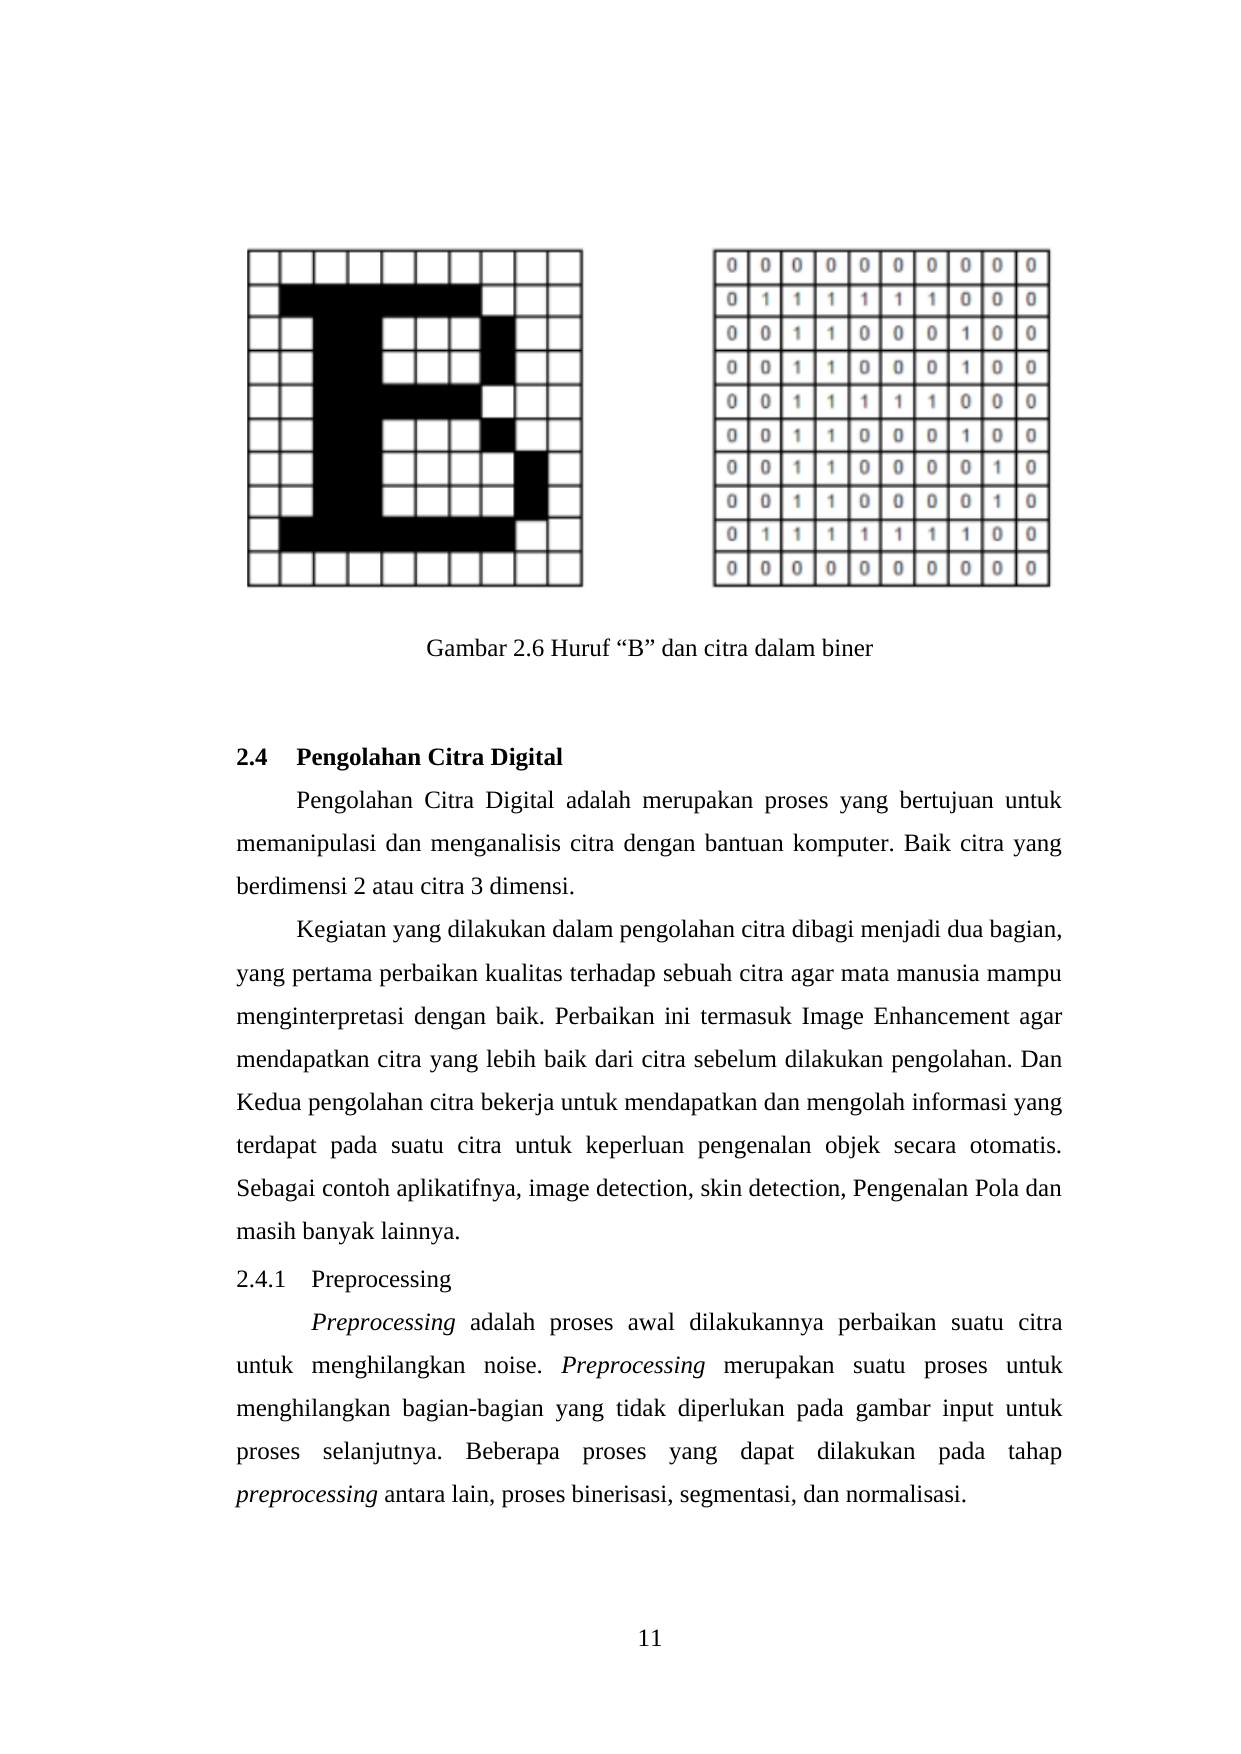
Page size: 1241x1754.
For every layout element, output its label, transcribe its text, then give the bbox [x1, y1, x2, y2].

text Gambar 2.6 Huruf “B” dan citra dalam biner [236, 633, 1063, 661]
text Pengolahan Citra Digital adalah merupakan proses yang bertujuan untuk memanipulasi dan menganalisis citra dengan bantuan komputer. Baik citra yang berdimensi 2 atau citra 3 dimensi. [236, 785, 1063, 900]
subtitle Pengolahan Citra Digital [236, 742, 1063, 771]
text Kegiatan yang dilakukan dalam pengolahan citra dibagi menjadi dua bagian, yang pertama perbaikan kualitas terhadap sebuah citra agar mata manusia mampu menginterpretasi dengan baik. Perbaikan ini termasuk Image Enhancement agar mendapatkan citra yang lebih baik dari citra sebelum dilakukan pengolahan. Dan Kedua pengolahan citra bekerja untuk mendapatkan dan mengolah informasi yang terdapat pada suatu citra untuk keperluan pengenalan objek secara otomatis. Sebagai contoh aplikatifnya, image detection, skin detection, Pengenalan Pola dan masih banyak lainnya. [236, 914, 1063, 1245]
subtitle Preprocessing [236, 1264, 1063, 1292]
text Preprocessing adalah proses awal dilakukannya perbaikan suatu citra untuk menghilangkan noise. Preprocessing merupakan suatu proses untuk menghilangkan bagian-bagian yang tidak diperlukan pada gambar input untuk proses selanjutnya. Beberapa proses yang dapat dilakukan pada tahap preprocessing antara lain, proses binerisasi, segmentasi, dan normalisasi. [236, 1307, 1063, 1508]
picture [236, 236, 1063, 602]
